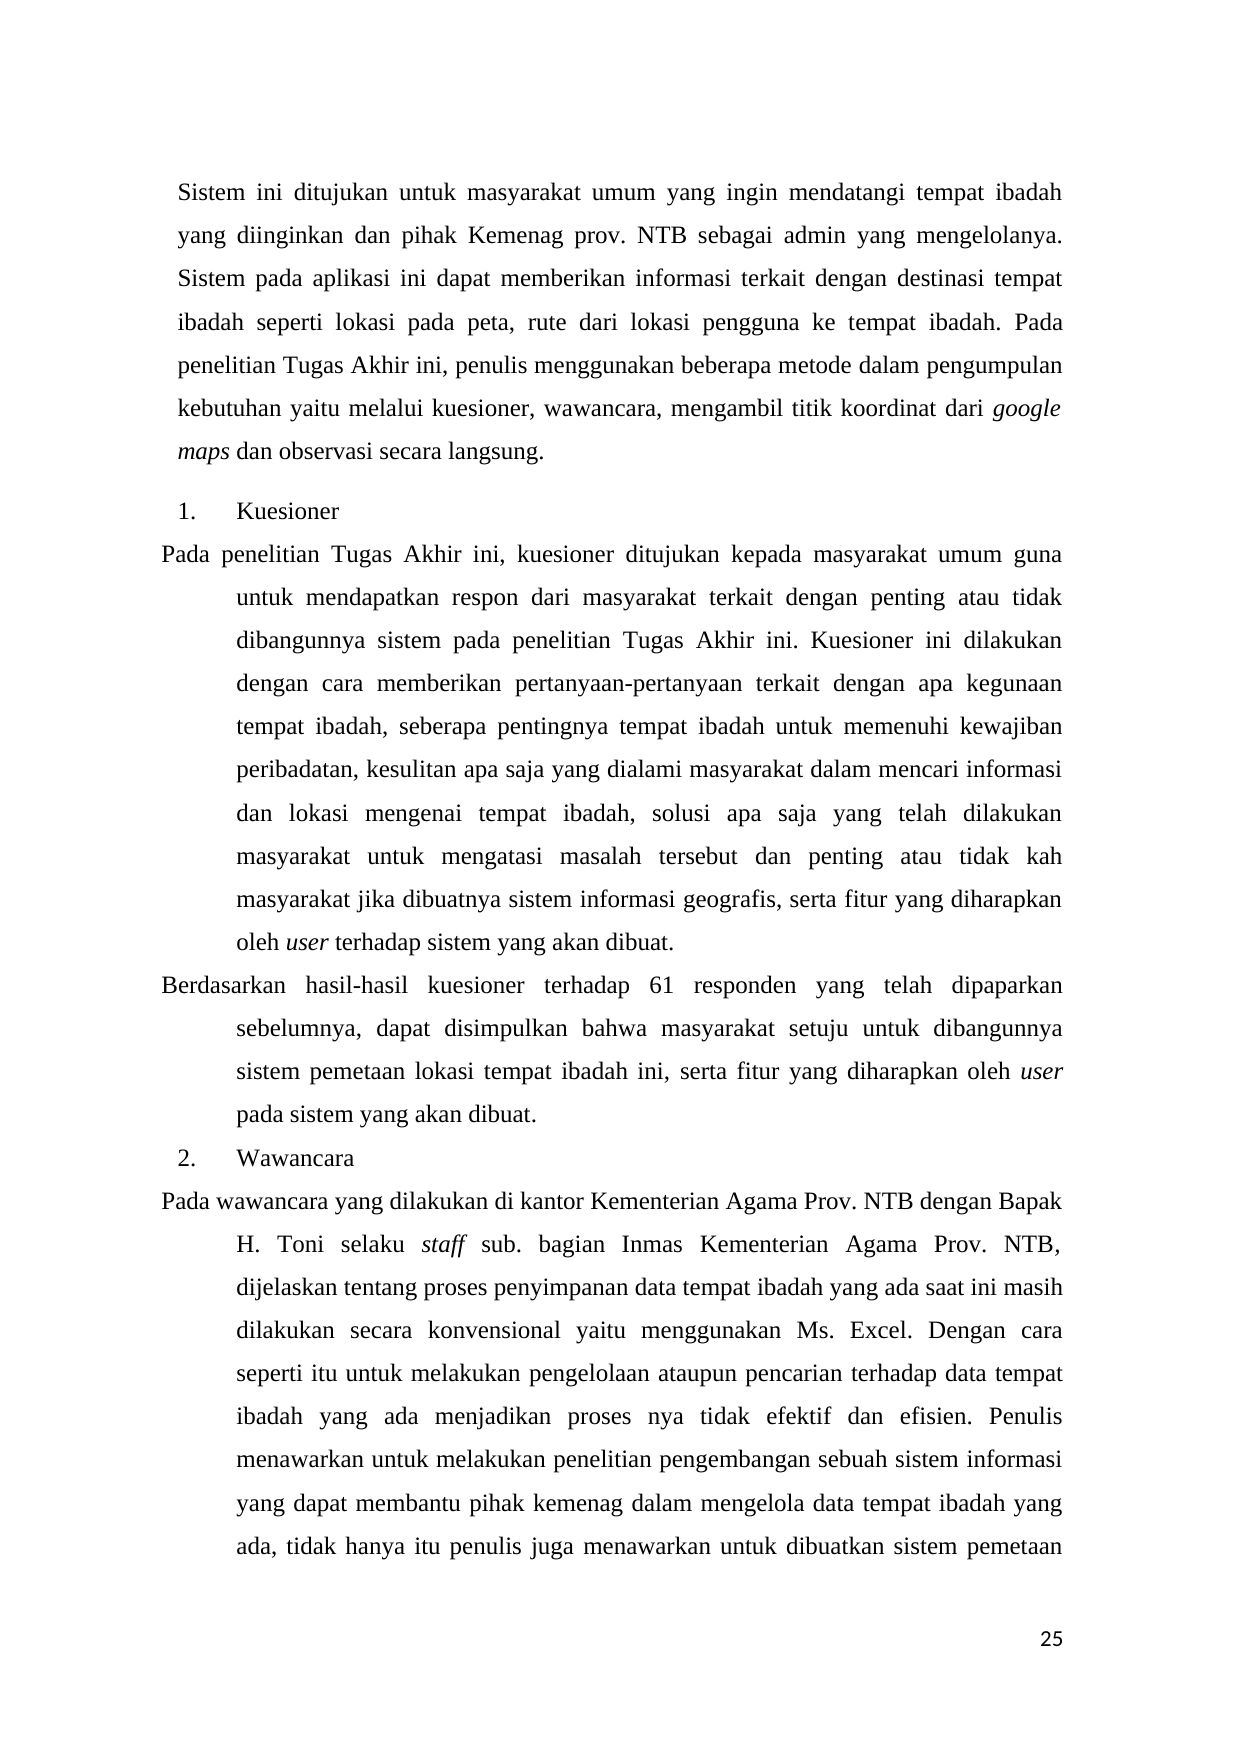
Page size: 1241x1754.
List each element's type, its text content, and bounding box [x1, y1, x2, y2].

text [177, 177, 1063, 465]
list Kuesioner [177, 496, 1063, 524]
list Pada penelitian Tugas Akhir ini, kuesioner ditujukan kepada masyarakat umum guna untuk mendapatkan respon dari masyarakat terkait dengan penting atau tidak dibangunnya sistem pada penelitian Tugas Akhir ini. Kuesioner ini dilakukan dengan cara memberikan pertanyaan-pertanyaan terkait dengan apa kegunaan tempat ibadah, seberapa pentingnya tempat ibadah untuk memenuhi kewajiban peribadatan, kesulitan apa saja yang dialami masyarakat dalam mencari informasi dan lokasi mengenai tempat ibadah, solusi apa saja yang telah dilakukan masyarakat untuk mengatasi masalah tersebut dan penting atau tidak kah masyarakat jika dibuatnya sistem informasi geografis, serta fitur yang diharapkan oleh user terhadap sistem yang akan dibuat. [161, 539, 1063, 956]
list Wawancara [177, 1143, 1063, 1171]
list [161, 1186, 1063, 1559]
list Berdasarkan hasil-hasil kuesioner terhadap 61 responden yang telah dipaparkan sebelumnya, dapat disimpulkan bahwa masyarakat setuju untuk dibangunnya sistem pemetaan lokasi tempat ibadah ini, serta fitur yang diharapkan oleh user pada sistem yang akan dibuat. [161, 970, 1063, 1128]
